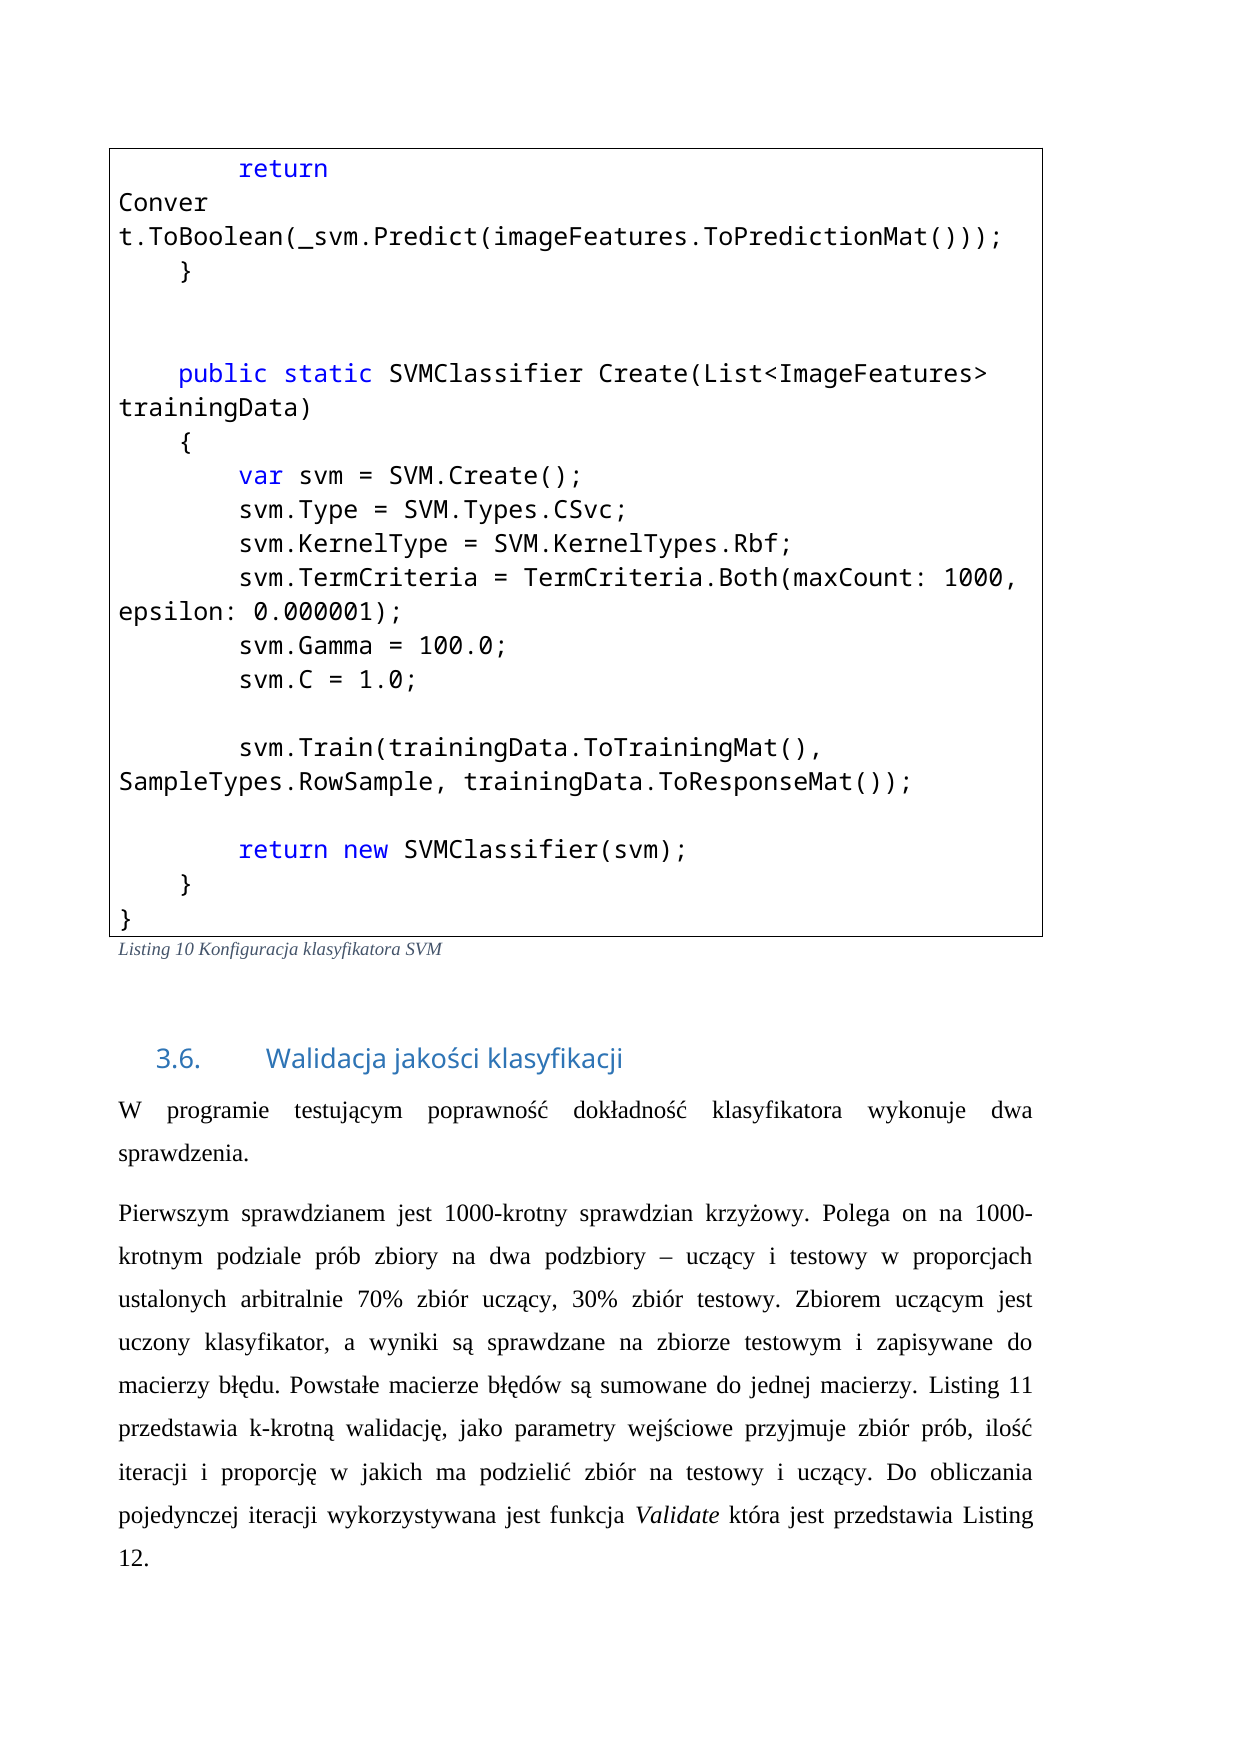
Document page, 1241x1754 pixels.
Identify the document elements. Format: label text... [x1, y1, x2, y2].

subtitle Walidacja jakości klasyfikacji [156, 1039, 1033, 1076]
list svm.Train(trainingData.ToTrainingMat(), SampleTypes.RowSample, trainingData.ToResponseMat()); [118, 730, 1033, 798]
list svm.C = 1.0; [118, 662, 1033, 696]
list } [110, 897, 1042, 936]
text Pierwszym sprawdzianem jest 1000-krotny sprawdzian krzyżowy. Polega on na 1000-krotnym podziale prób zbiory na dwa podzbiory – uczący i testowy w proporcjach ustalonych arbitralnie 70% zbiór uczący, 30% zbiór testowy. Zbiorem uczącym jest uczony klasyfikator, a wyniki są sprawdzane na zbiorze testowym i zapisywane do macierzy błędu. Powstałe macierze błędów są sumowane do jednej macierzy. Listing 11 przedstawia k-krotną walidację, jako parametry wejściowe przyjmuje zbiór prób, ilość iteracji i proporcję w jakich ma podzielić zbiór na testowy i uczący. Do obliczania pojedynczej iteracji wykorzystywana jest funkcja Validate która jest przedstawia Listing 12. [118, 1198, 1033, 1572]
list } [118, 866, 1033, 897]
list svm.Gamma = 100.0; [118, 628, 1033, 662]
list svm.TermCriteria = TermCriteria.Both(maxCount: 1000, epsilon: 0.000001); [118, 559, 1033, 628]
list svm.Type = SVM.Types.CSvc; [118, 491, 1033, 526]
list } [118, 253, 1033, 287]
list public static SVMClassifier Create(List<ImageFeatures> trainingData) [118, 355, 1033, 423]
text Listing 10 Konfiguracja klasyfikatora SVM [118, 937, 1033, 959]
list return new SVMClassifier(svm); [118, 832, 1033, 866]
list svm.KernelType = SVM.KernelTypes.Rbf; [118, 526, 1033, 559]
list return Convert.ToBoolean(_svm.Predict(imageFeatures.ToPredictionMat())); [110, 149, 1042, 253]
text W programie testującym poprawność dokładność klasyfikatora wykonuje dwa sprawdzenia. [118, 1095, 1033, 1167]
list var svm = SVM.Create(); [118, 457, 1033, 491]
list { [118, 423, 1033, 457]
